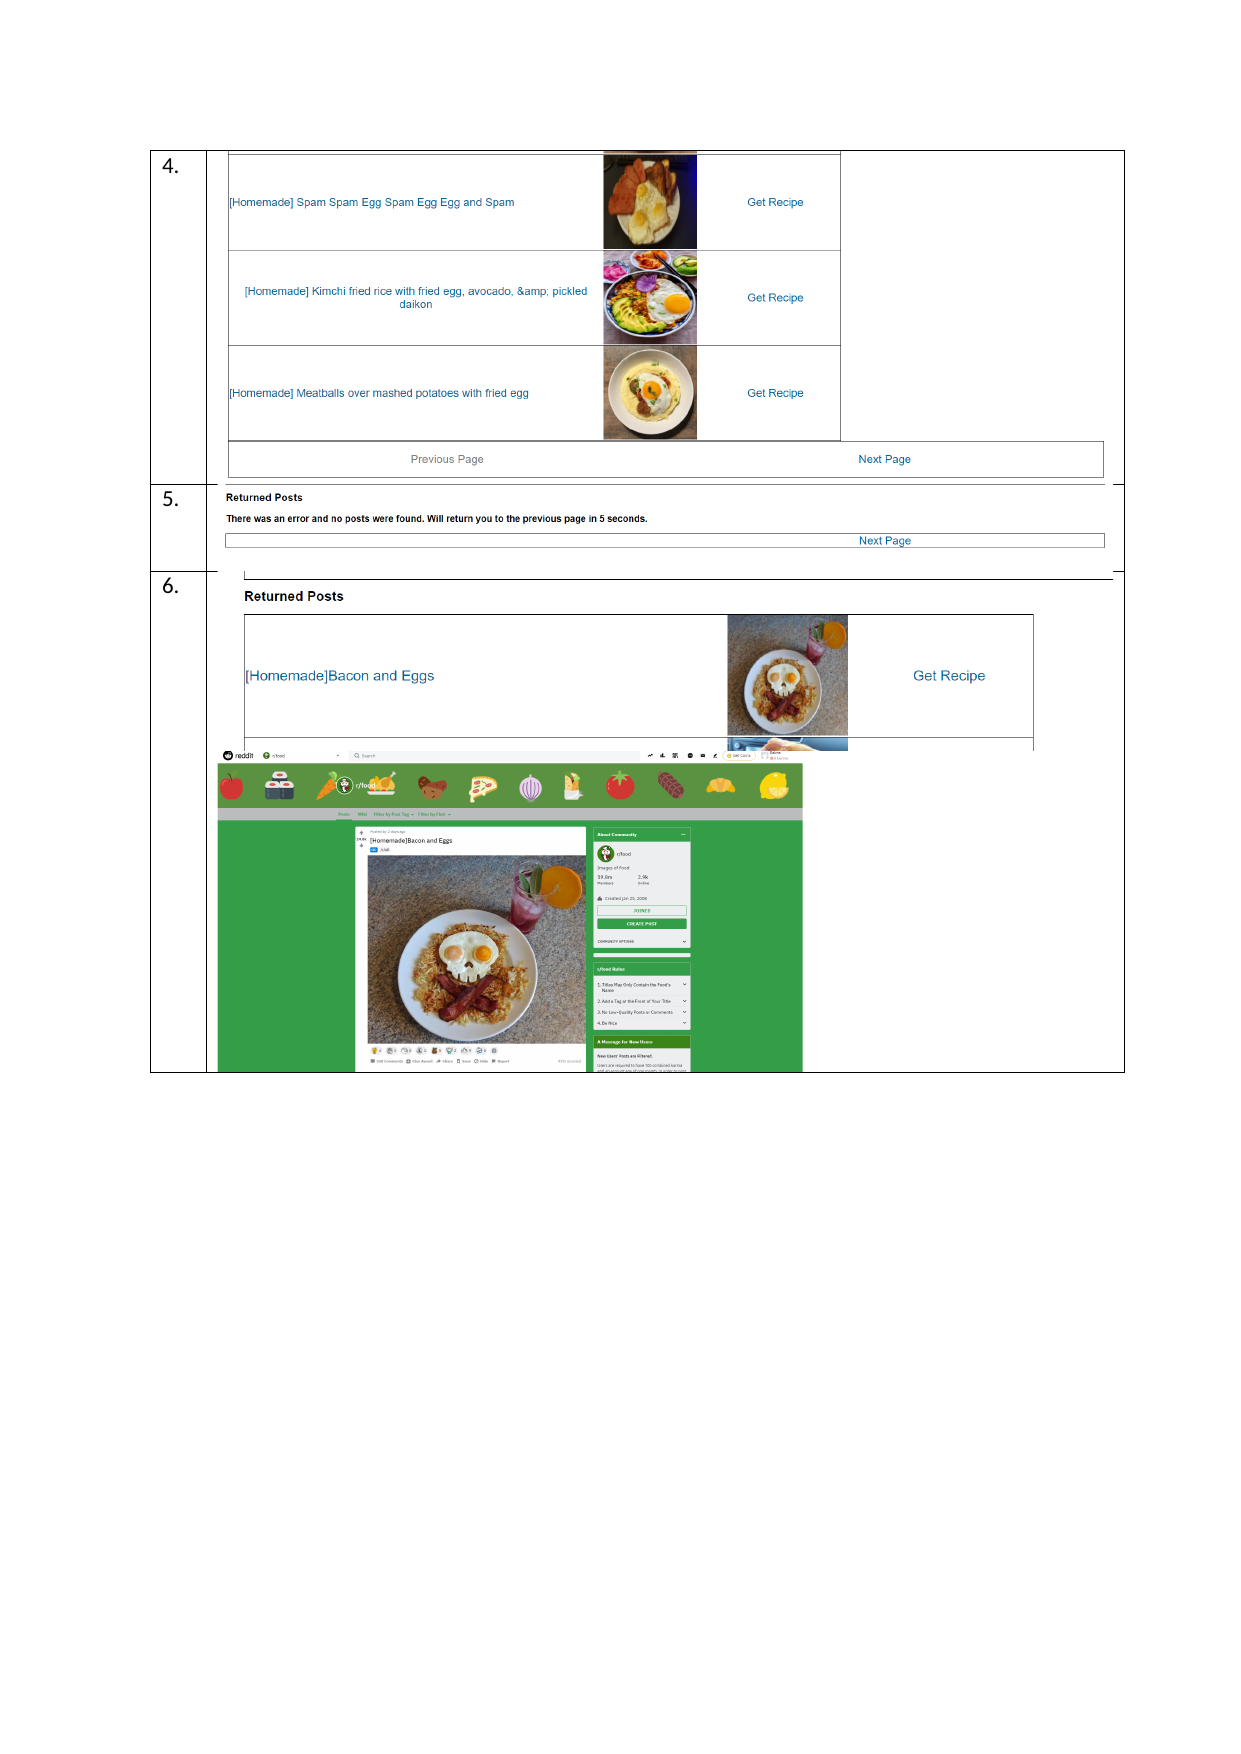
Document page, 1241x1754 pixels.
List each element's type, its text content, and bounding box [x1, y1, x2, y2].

table_cell 6. [151, 572, 206, 1072]
table_cell [1114, 485, 1124, 571]
table_cell [207, 485, 217, 571]
picture [217, 151, 1114, 1072]
table_cell 5. [151, 485, 206, 571]
table_cell [1114, 151, 1124, 483]
table_cell [207, 151, 217, 483]
table_cell 4. [151, 151, 206, 483]
table_cell [803, 572, 1124, 1072]
table_cell [207, 572, 217, 1072]
